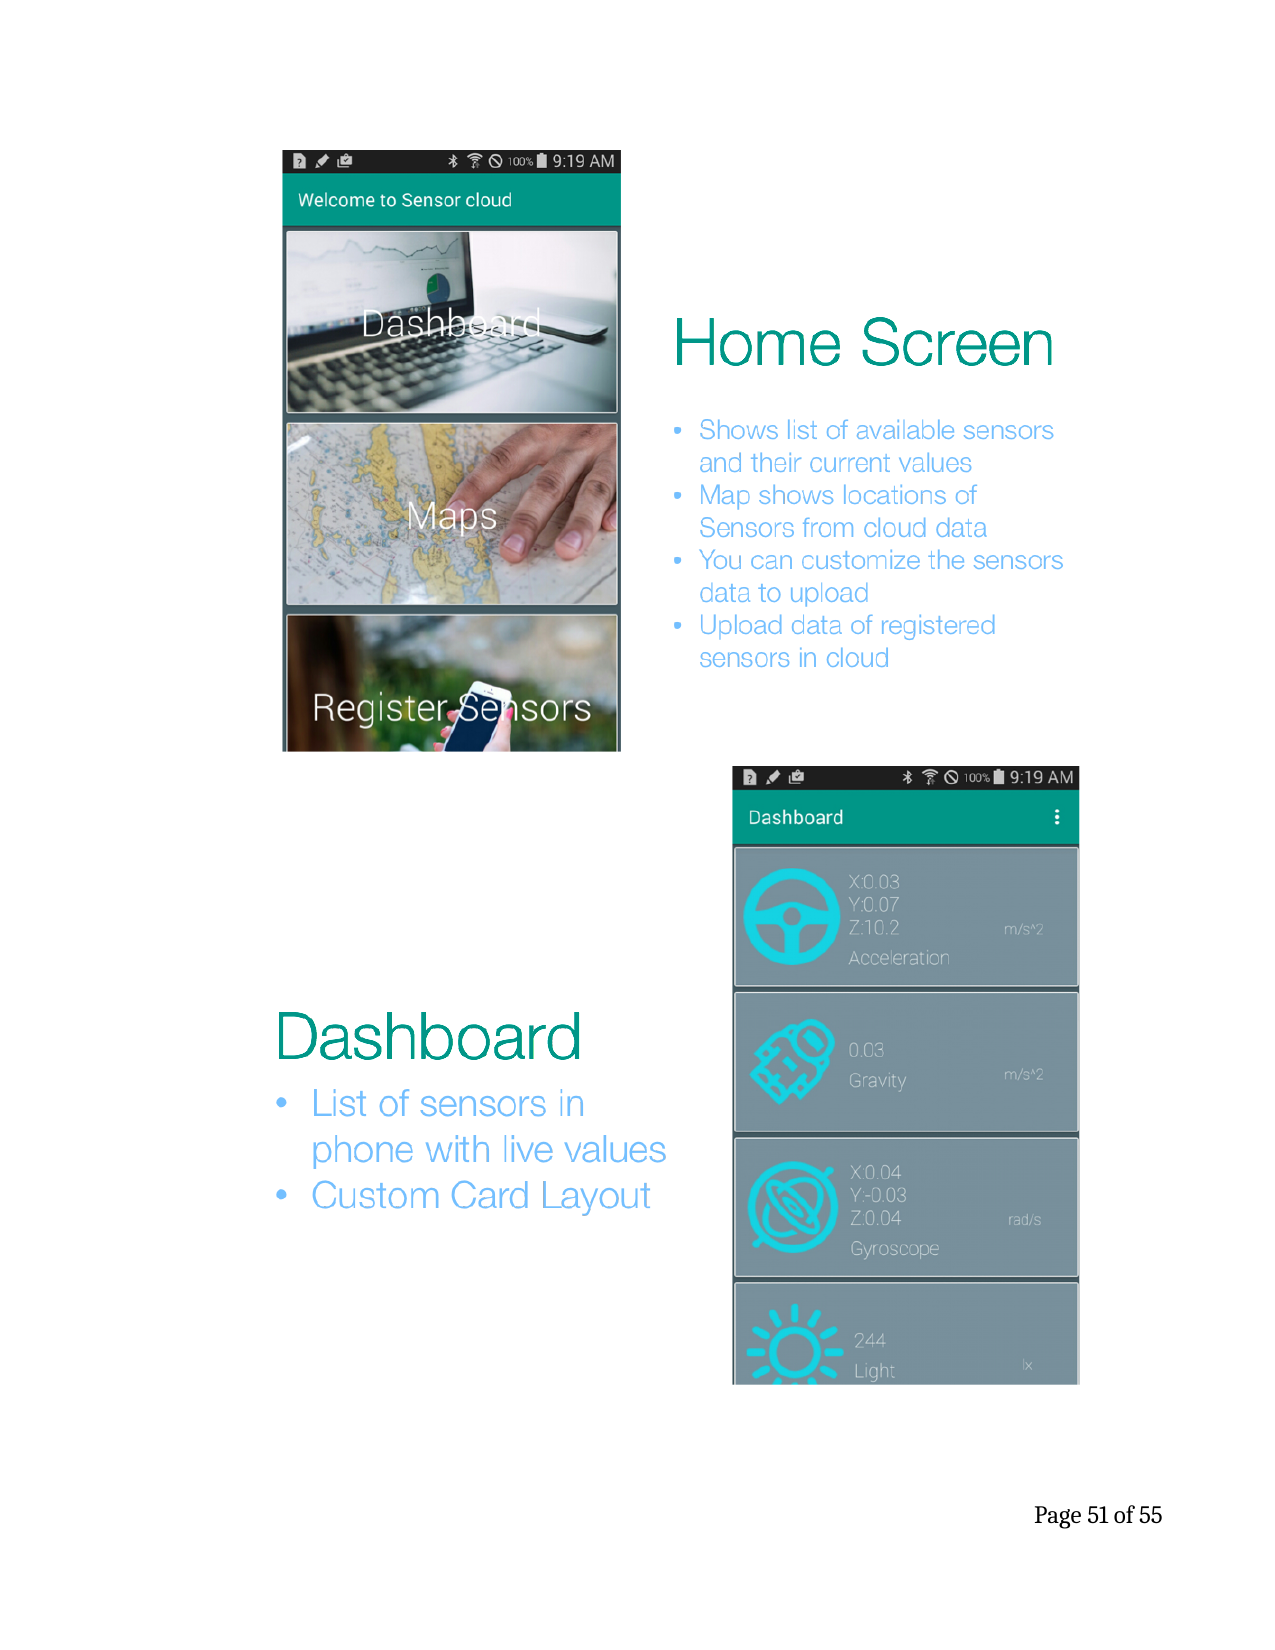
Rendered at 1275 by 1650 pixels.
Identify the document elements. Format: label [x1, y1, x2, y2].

picture [281, 150, 1069, 752]
picture [270, 766, 1080, 1385]
